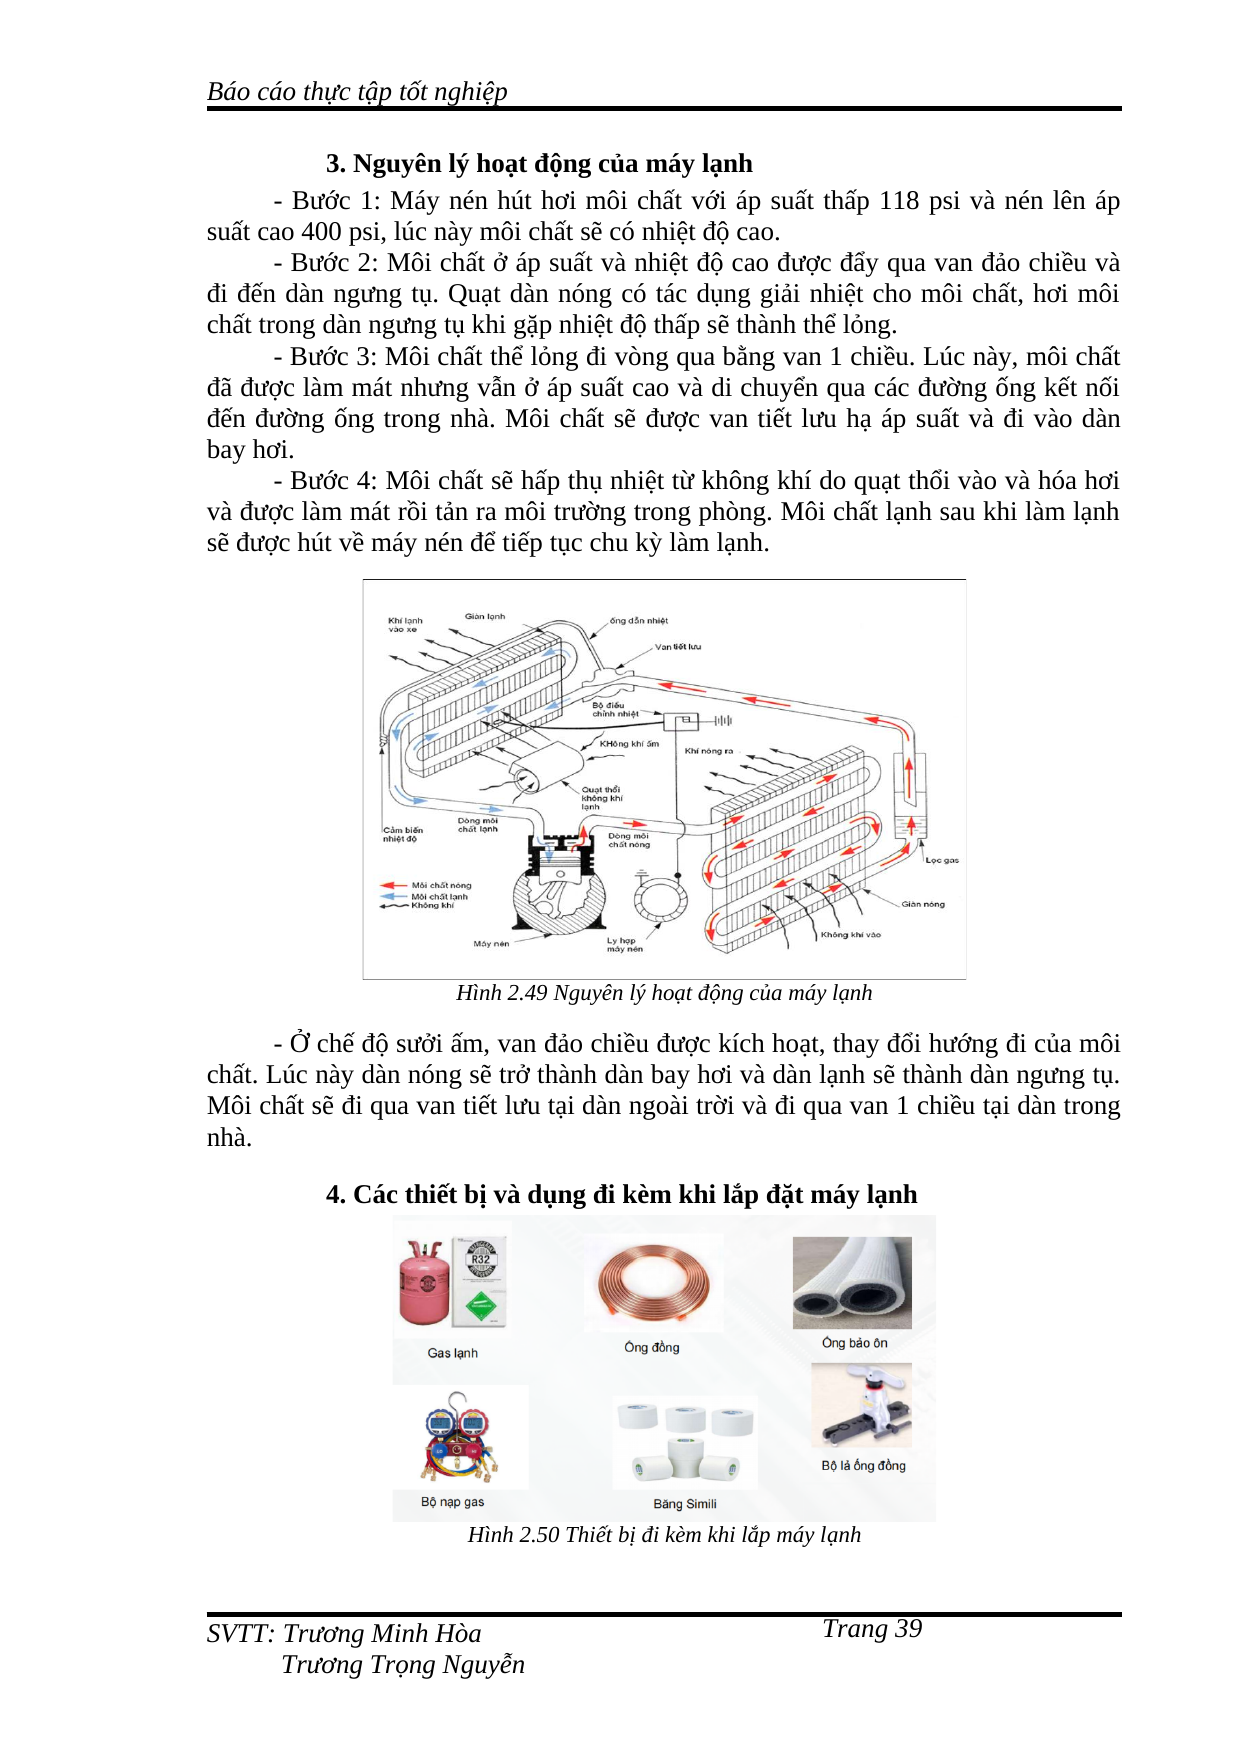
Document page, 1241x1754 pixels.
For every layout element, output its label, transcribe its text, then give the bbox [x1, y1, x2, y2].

text - Bước 2: Môi chất ở áp suất và nhiệt độ cao được đẩy qua van đảo chiều và đi đến dàn ngưng tụ. Quạt dàn nóng có tác dụng giải nhiệt cho môi chất, hơi môi chất trong dàn ngưng tụ khi gặp nhiệt độ thấp sẽ thành thể lỏng. [207, 246, 1122, 340]
text Hình 2.50 Thiết bị đi kèm khi lắp máy lạnh [207, 1521, 1122, 1548]
text - Ở chế độ sưởi ấm, van đảo chiều được kích hoạt, thay đổi hướng đi của môi chất. Lúc này dàn nóng sẽ trở thành dàn bay hơi và dàn lạnh sẽ thành dàn ngưng tụ. Môi chất sẽ đi qua van tiết lưu tại dàn ngoài trời và đi qua van 1 chiều tại dàn trong nhà. [207, 1027, 1122, 1152]
text - Bước 3: Môi chất thể lỏng đi vòng qua bằng van 1 chiều. Lúc này, môi chất đã được làm mát nhưng vẫn ở áp suất cao và di chuyển qua các đường ống kết nối đến đường ống trong nhà. Môi chất sẽ được van tiết lưu hạ áp suất và đi vào dàn bay hơi. [207, 340, 1122, 464]
picture [362, 579, 967, 980]
subtitle 3. Nguyên lý hoạt động của máy lạnh [319, 148, 1122, 179]
text - Bước 4: Môi chất sẽ hấp thụ nhiệt từ không khí do quạt thổi vào và hóa hơi và được làm mát rồi tản ra môi trường trong phòng. Môi chất lạnh sau khi làm lạnh sẽ được hút về máy nén để tiếp tục chu kỳ làm lạnh. [207, 464, 1122, 558]
picture [392, 1215, 937, 1522]
text Hình 2.49 Nguyên lý hoạt động của máy lạnh [207, 979, 1122, 1006]
subtitle 4. Các thiết bị và dụng đi kèm khi lắp đặt máy lạnh [319, 1178, 1122, 1210]
text - Bước 1: Máy nén hút hơi môi chất với áp suất thấp 118 psi và nén lên áp suất cao 400 psi, lúc này môi chất sẽ có nhiệt độ cao. [207, 184, 1122, 246]
